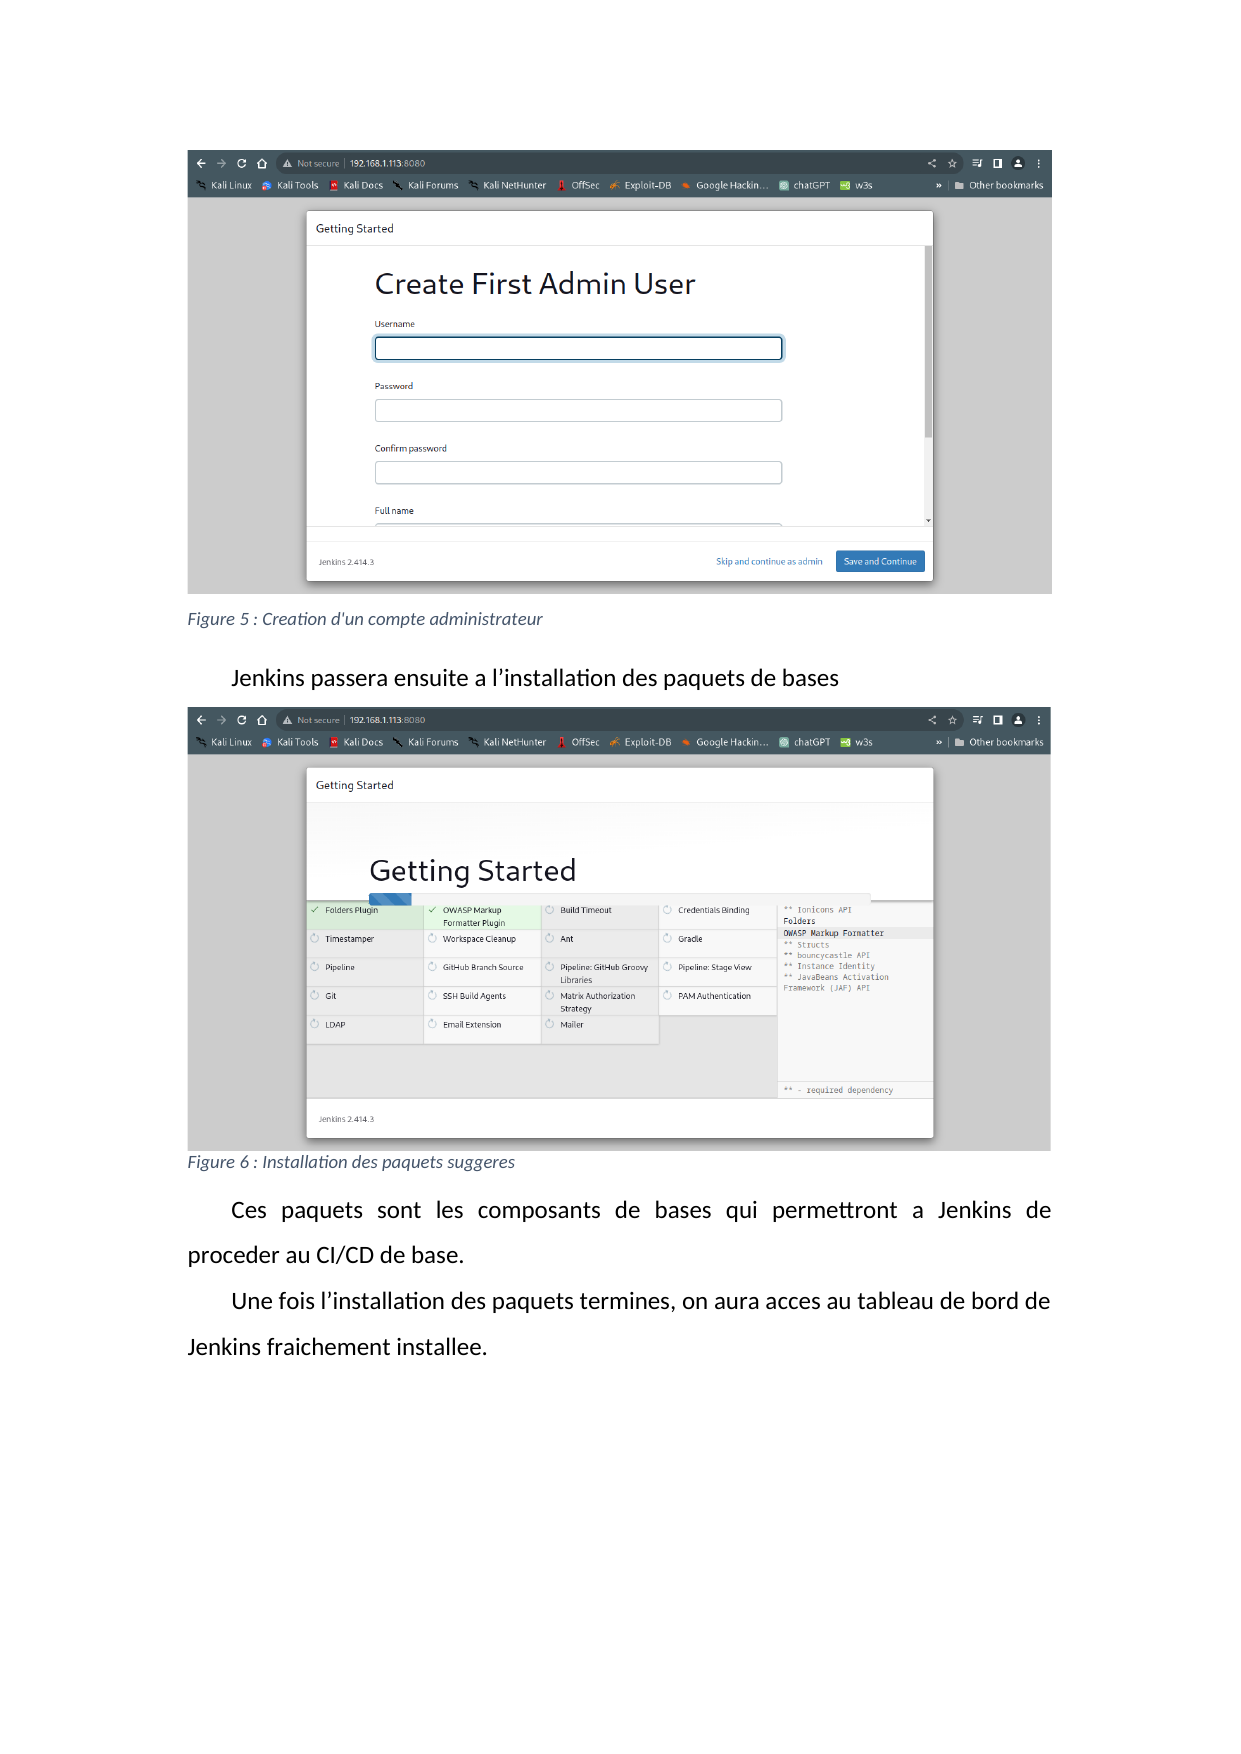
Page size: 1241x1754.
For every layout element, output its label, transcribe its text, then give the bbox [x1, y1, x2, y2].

text Figure 6 : Installation des paquets suggeres [187, 1150, 1053, 1173]
text Une fois l’installation des paquets termines, on aura acces au tableau de bord de Jenkins fraichement installee. [187, 1285, 1053, 1362]
picture [187, 150, 1052, 594]
text Figure 5 : Creation d'un compte administrateur [187, 607, 1053, 630]
text Jenkins passera ensuite a l’installation des paquets de bases [187, 662, 1053, 693]
text Ces paquets sont les composants de bases qui permettront a Jenkins de proceder au CI/CD de base. [187, 1194, 1053, 1270]
picture [187, 707, 1051, 1151]
